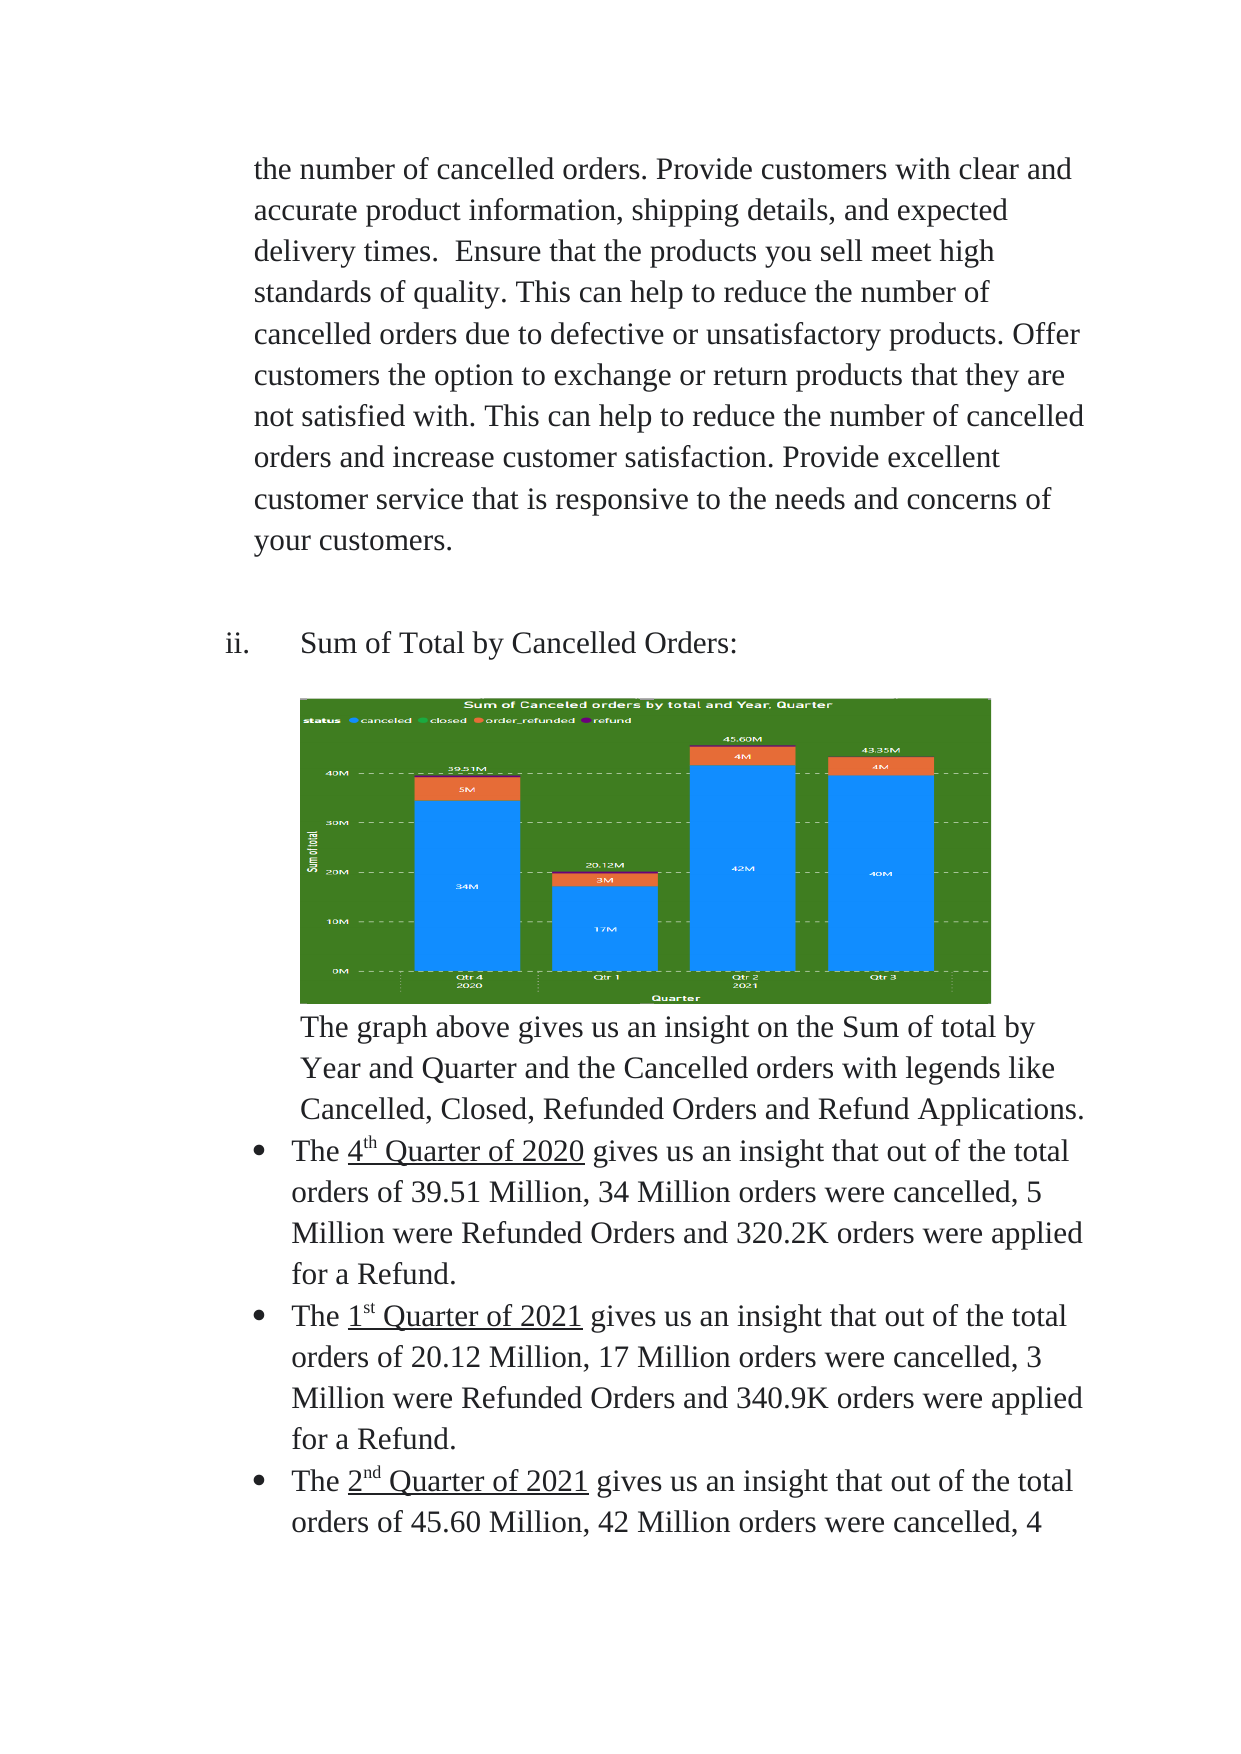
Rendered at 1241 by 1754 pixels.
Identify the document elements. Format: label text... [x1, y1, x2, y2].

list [253, 1462, 1090, 1539]
list The 4th Quarter of 2020 gives us an insight that out of the total orders of 39.51 Million, 34 Million orders were cancelled, 5 Million were Refunded Orders and 320.2K orders were applied for a Refund. [253, 1132, 1090, 1291]
list The 1st Quarter of 2021 gives us an insight that out of the total orders of 20.12 Million, 17 Million orders were cancelled, 3 Million were Refunded Orders and 340.9K orders were applied for a Refund. [253, 1297, 1090, 1456]
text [253, 150, 1090, 557]
list Sum of Total by Cancelled Orders: [225, 624, 1090, 661]
list The graph above gives us an insight on the Sum of total by Year and Quarter and the Cancelled orders with legends like Cancelled, Closed, Refunded Orders and Refund Applications. [300, 1008, 1090, 1126]
picture [300, 698, 992, 1004]
